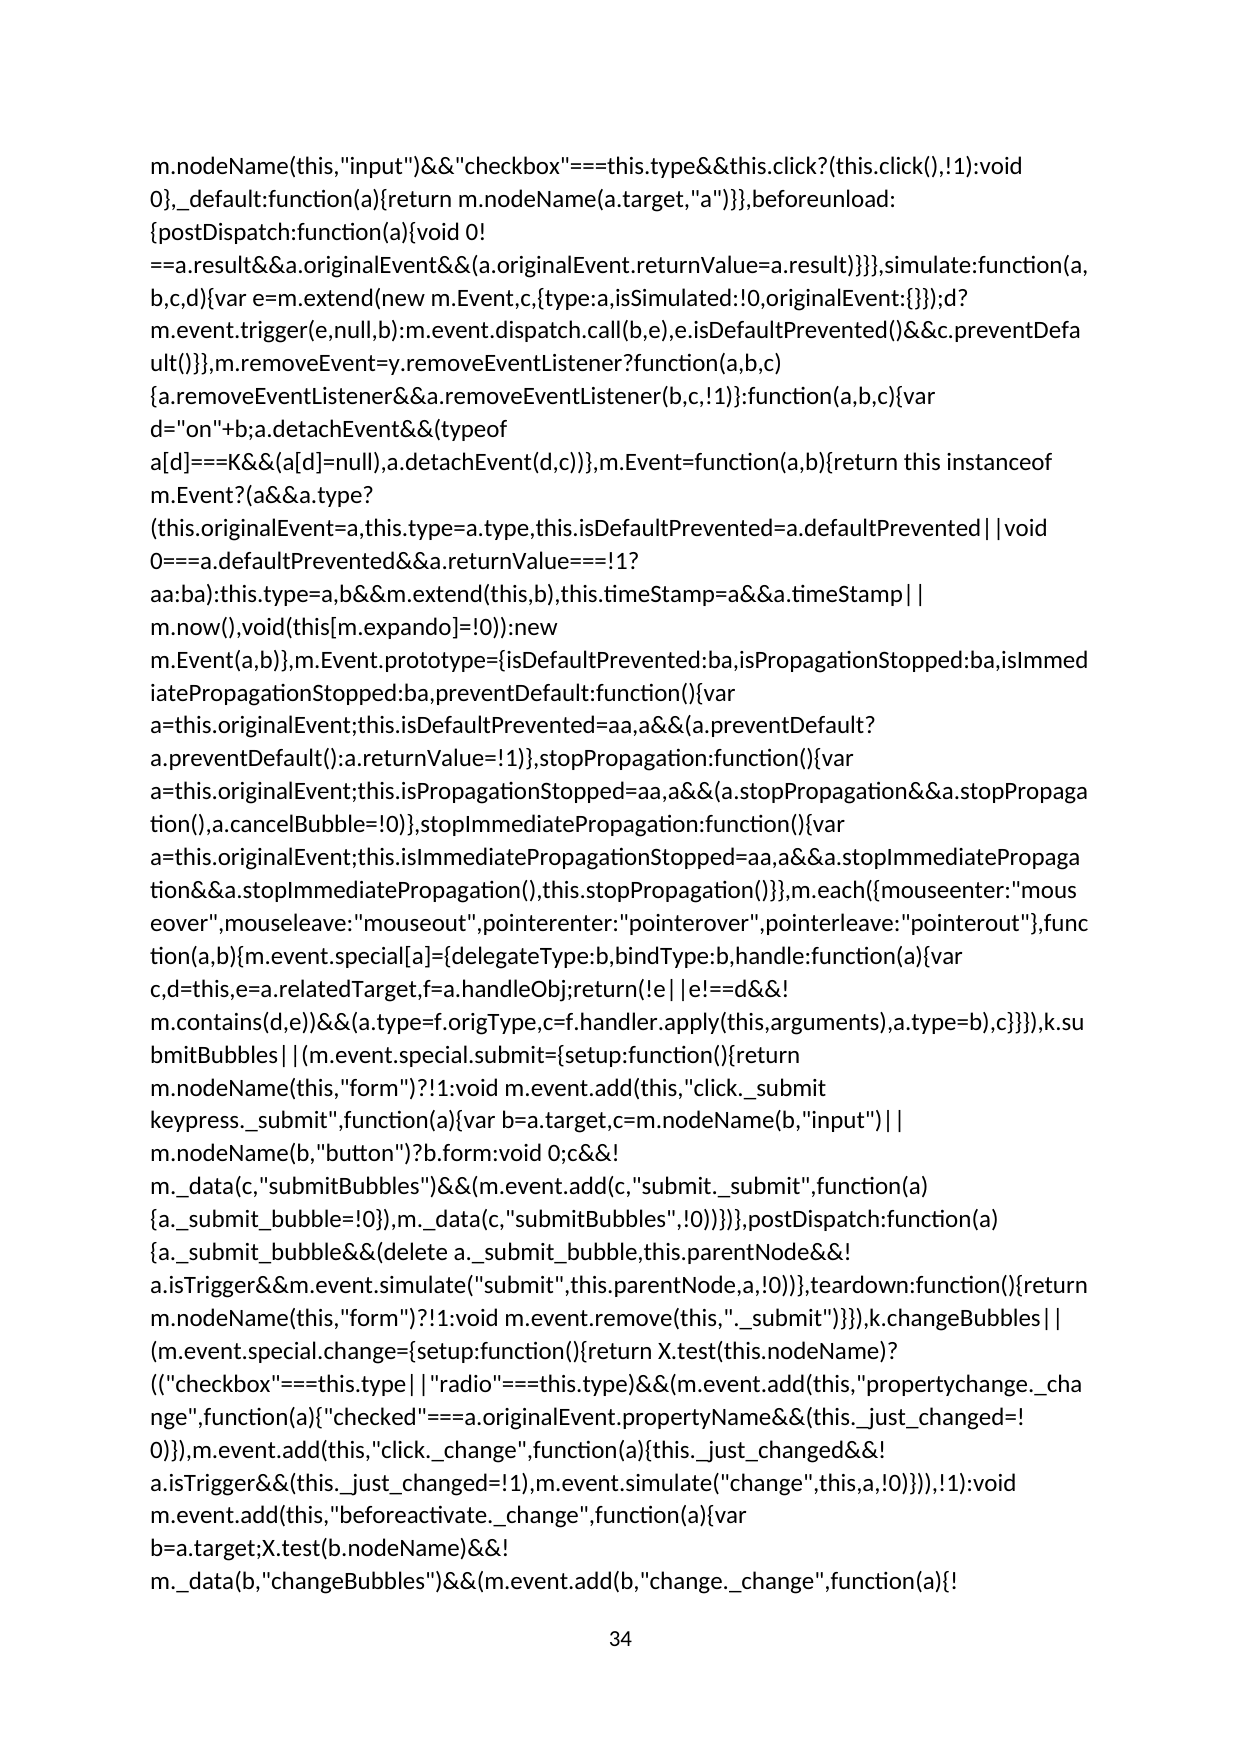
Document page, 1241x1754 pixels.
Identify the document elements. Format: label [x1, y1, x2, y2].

text [150, 150, 1090, 1596]
